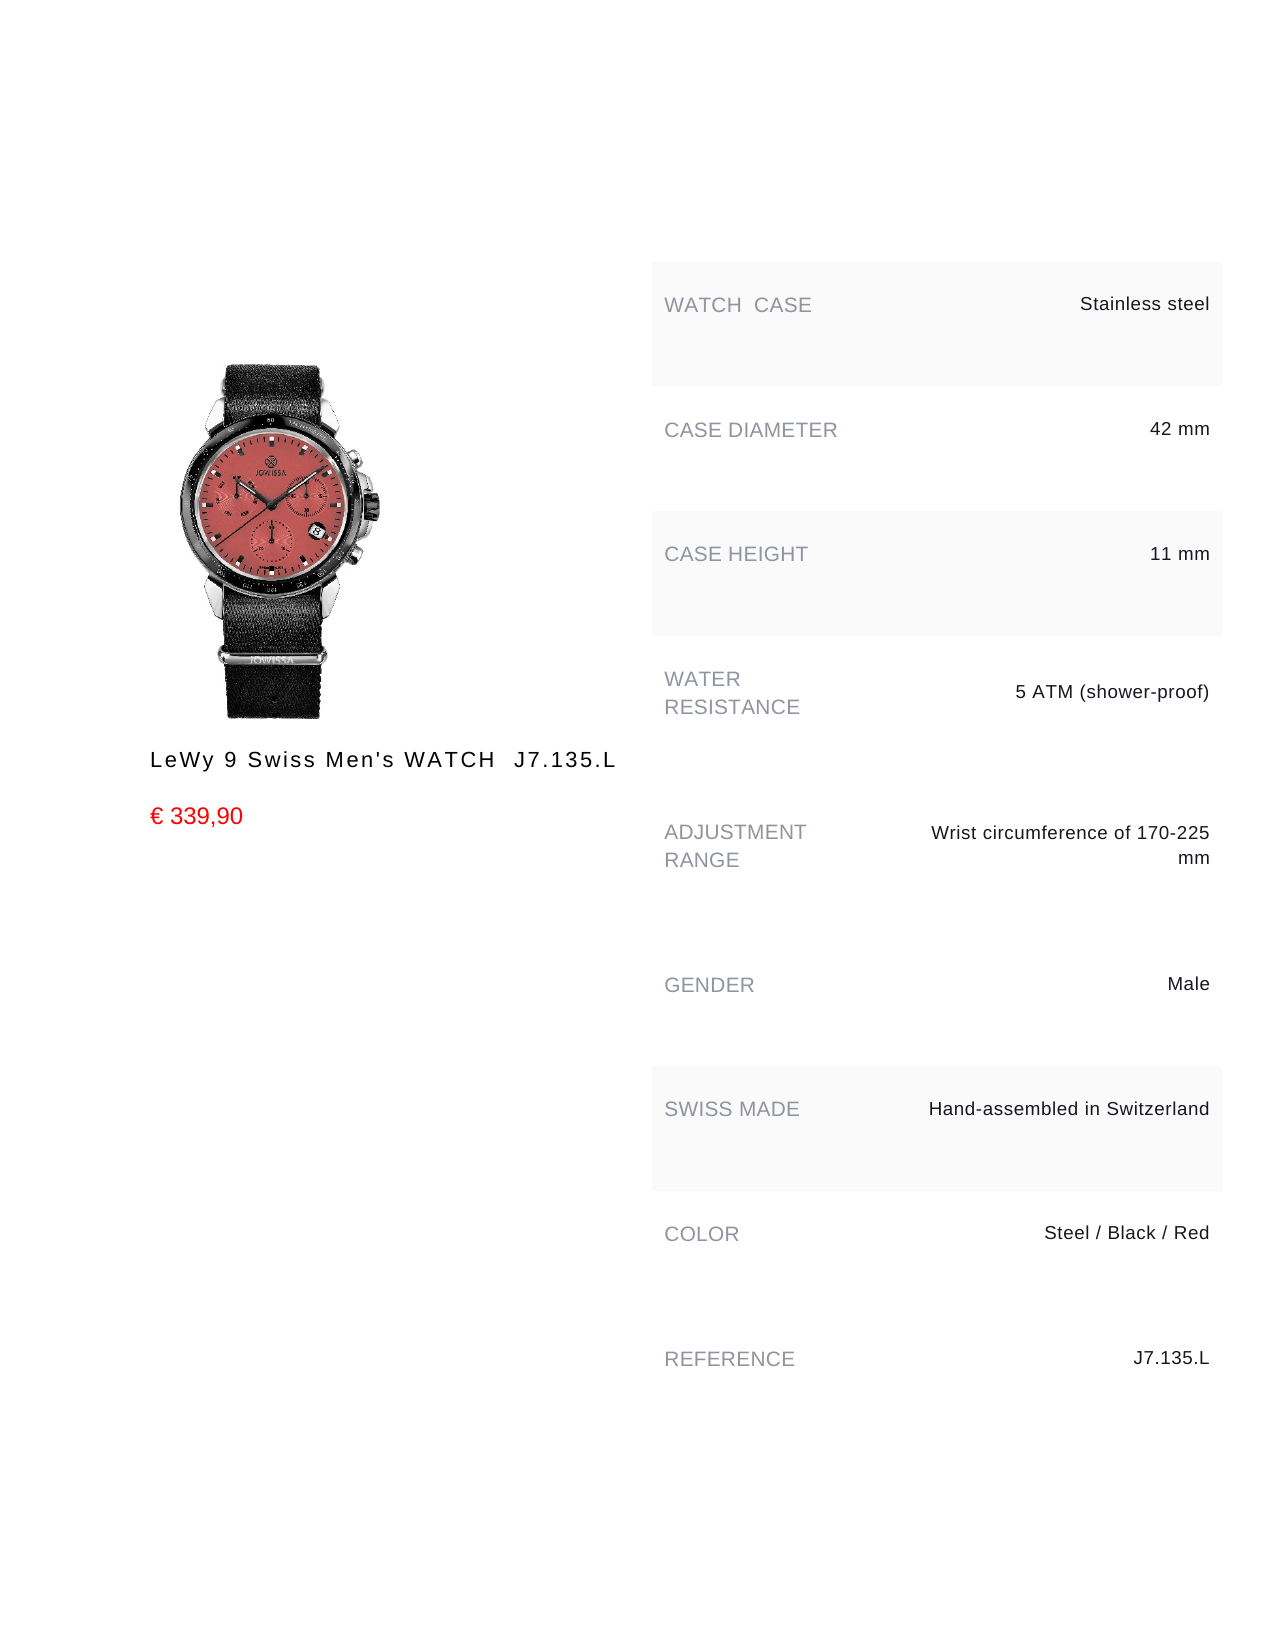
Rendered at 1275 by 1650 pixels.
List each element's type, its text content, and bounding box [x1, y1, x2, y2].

table_cell REFERENCE [652, 1315, 895, 1440]
table_cell Male [895, 942, 1222, 1066]
table_header WATCH CASE [652, 262, 895, 386]
table_cell 11 mm [895, 511, 1222, 636]
table_cell ADJUSTMENT RANGE [652, 789, 895, 942]
table_header Stainless steel [895, 262, 1222, 386]
table_cell CASE DIAMETER [652, 386, 895, 511]
table_cell GENDER [652, 942, 895, 1066]
picture [150, 346, 409, 719]
table_cell 5 ATM (shower-proof) [895, 636, 1222, 789]
table_cell WATER RESISTANCE [652, 636, 895, 789]
table_cell J7.135.L [895, 1315, 1222, 1440]
table_cell Hand-assembled in Switzerland [895, 1066, 1222, 1191]
table_cell COLOR [652, 1191, 895, 1315]
table_cell SWISS MADE [652, 1066, 895, 1191]
table_cell Steel / Black / Red [895, 1191, 1222, 1315]
text € 339,90 [150, 802, 652, 829]
table_cell Wrist circumference of 170-225 mm [895, 789, 1222, 942]
table_cell 42 mm [895, 386, 1222, 511]
table_cell CASE HEIGHT [652, 511, 895, 636]
text LeWy 9 Swiss Men's WATCH J7.135.L [150, 747, 652, 772]
